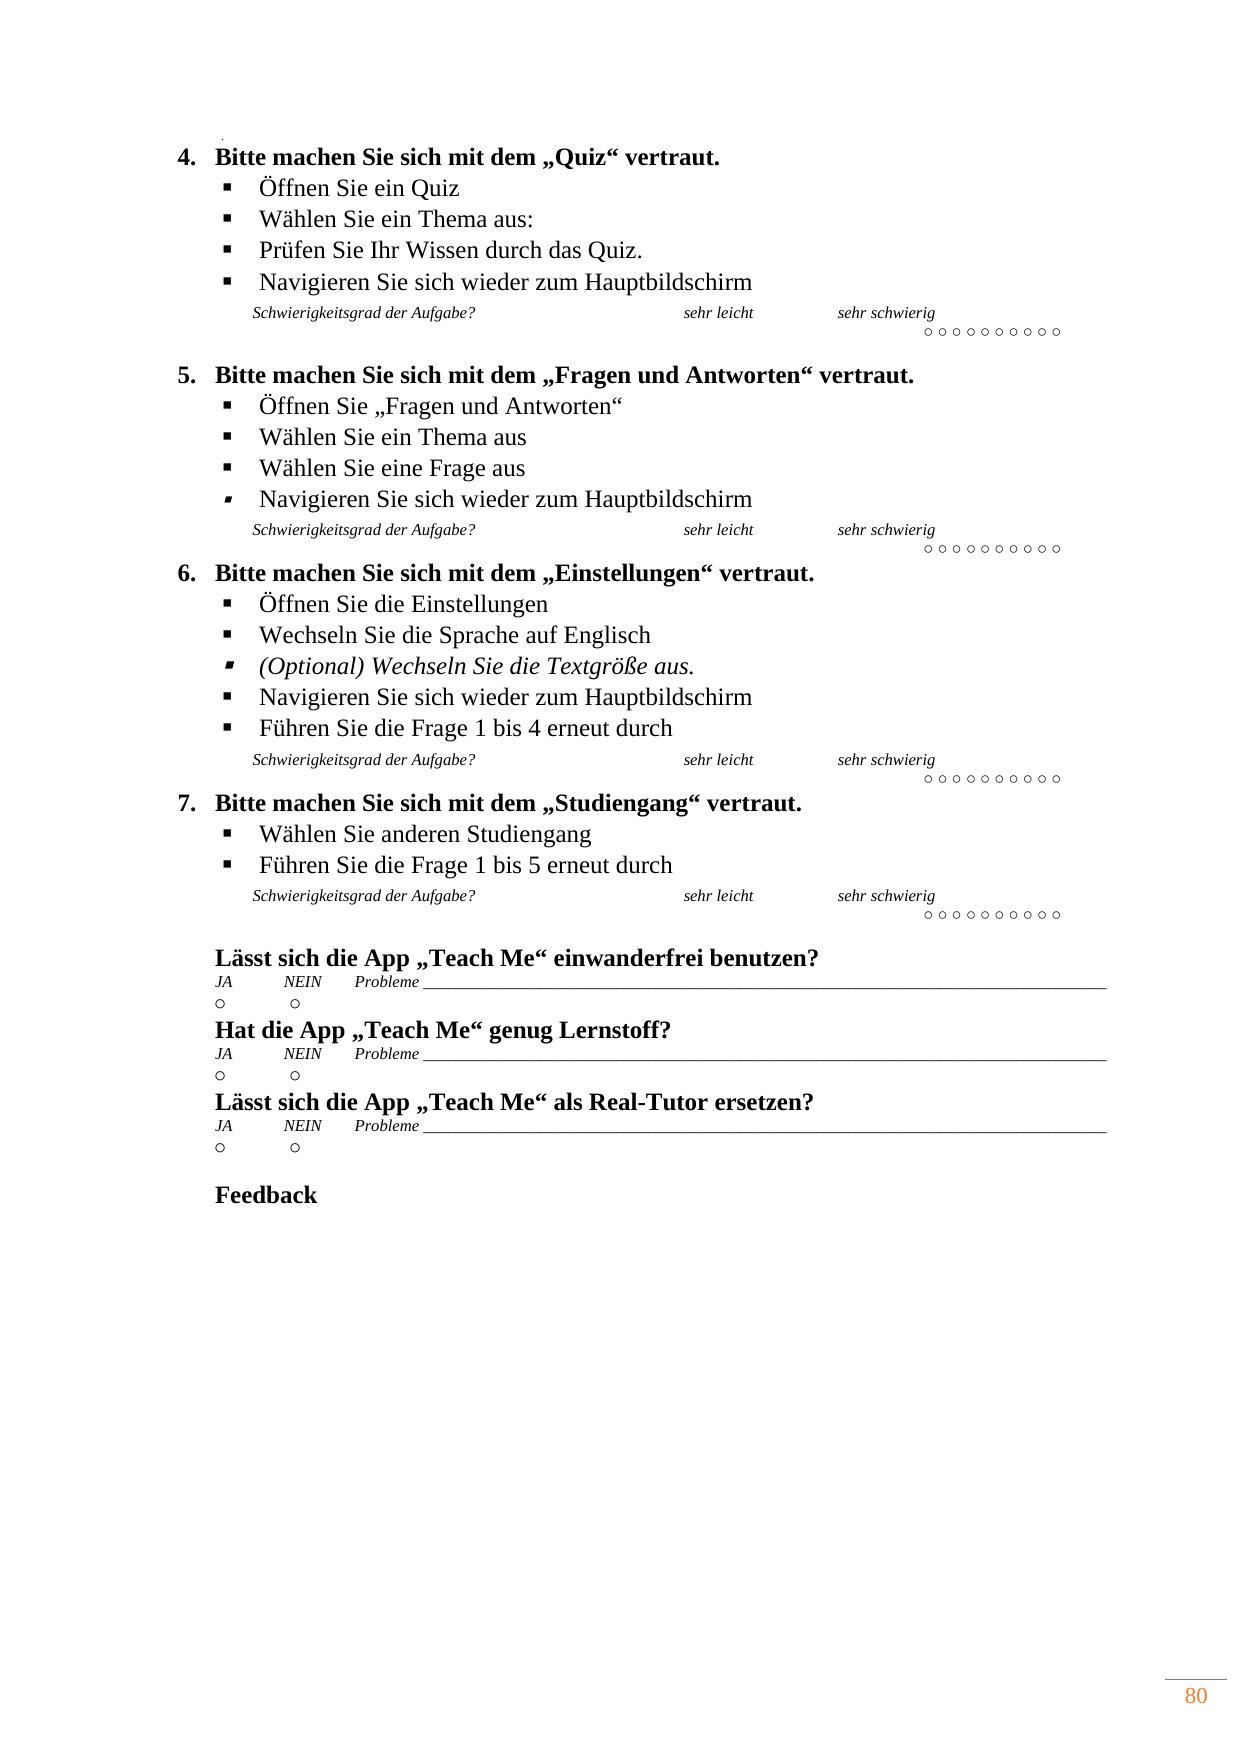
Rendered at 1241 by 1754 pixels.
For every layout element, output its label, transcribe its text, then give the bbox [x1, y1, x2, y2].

list Bitte machen Sie sich mit dem „Einstellungen“ vertraut. [177, 558, 1152, 587]
list Schwierigkeitsgrad der Aufgabe? sehr leicht sehr schwierig [252, 749, 1152, 768]
list Wählen Sie ein Thema aus [221, 422, 1152, 451]
text Lässt sich die App „Teach Me“ als Real-Tutor ersetzen? [177, 1087, 1152, 1116]
list Führen Sie die Frage 1 bis 5 erneut durch [221, 850, 1152, 878]
text JA NEIN Probleme __________________________________________________________________________________ [215, 1116, 1152, 1135]
list Schwierigkeitsgrad der Aufgabe? sehr leicht sehr schwierig [252, 302, 1152, 322]
text ○ ○ [177, 991, 1152, 1015]
text ○ ○ [177, 1063, 1152, 1087]
list Bitte machen Sie sich mit dem „Quiz“ vertraut. [177, 142, 1152, 171]
list Wählen Sie anderen Studiengang [221, 819, 1152, 847]
text Lässt sich die App „Teach Me“ einwanderfrei benutzen? [177, 943, 1152, 972]
list Öffnen Sie ein Quiz [221, 173, 1152, 202]
text Hat die App „Teach Me“ genug Lernstoff? [177, 1015, 1152, 1044]
list Wechseln Sie die Sprache auf Englisch [221, 620, 1152, 649]
text JA NEIN Probleme __________________________________________________________________________________ [215, 1044, 1152, 1063]
list ○ ○ ○ ○ ○ ○ ○ ○ ○ ○ [842, 322, 1152, 341]
list Prüfen Sie Ihr Wissen durch das Quiz. [221, 236, 1152, 264]
list ○ ○ ○ ○ ○ ○ ○ ○ ○ ○ [842, 905, 1152, 924]
list Öffnen Sie „Fragen und Antworten“ [221, 391, 1152, 420]
list Wählen Sie eine Frage aus [221, 453, 1152, 482]
list Navigieren Sie sich wieder zum Hauptbildschirm [221, 682, 1152, 711]
list Navigieren Sie sich wieder zum Hauptbildschirm [221, 484, 1152, 513]
list Bitte machen Sie sich mit dem „Studiengang“ vertraut. [177, 788, 1152, 816]
text JA NEIN Probleme __________________________________________________________________________________ [215, 972, 1152, 991]
list ○ ○ ○ ○ ○ ○ ○ ○ ○ ○ [842, 768, 1152, 788]
list Wählen Sie ein Thema aus: [221, 204, 1152, 233]
list Führen Sie die Frage 1 bis 4 erneut durch [221, 713, 1152, 742]
list Schwierigkeitsgrad der Aufgabe? sehr leicht sehr schwierig [252, 886, 1152, 905]
list Schwierigkeitsgrad der Aufgabe? sehr leicht sehr schwierig [252, 520, 1152, 539]
list (Optional) Wechseln Sie die Textgröße aus. [221, 651, 1152, 680]
list Bitte machen Sie sich mit dem „Fragen und Antworten“ vertraut. [177, 360, 1152, 389]
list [221, 267, 1152, 295]
list ○ ○ ○ ○ ○ ○ ○ ○ ○ ○ [842, 539, 1152, 558]
text ○ ○ [177, 1135, 1152, 1159]
text Feedback [177, 1180, 1152, 1208]
list Öffnen Sie die Einstellungen [221, 589, 1152, 618]
